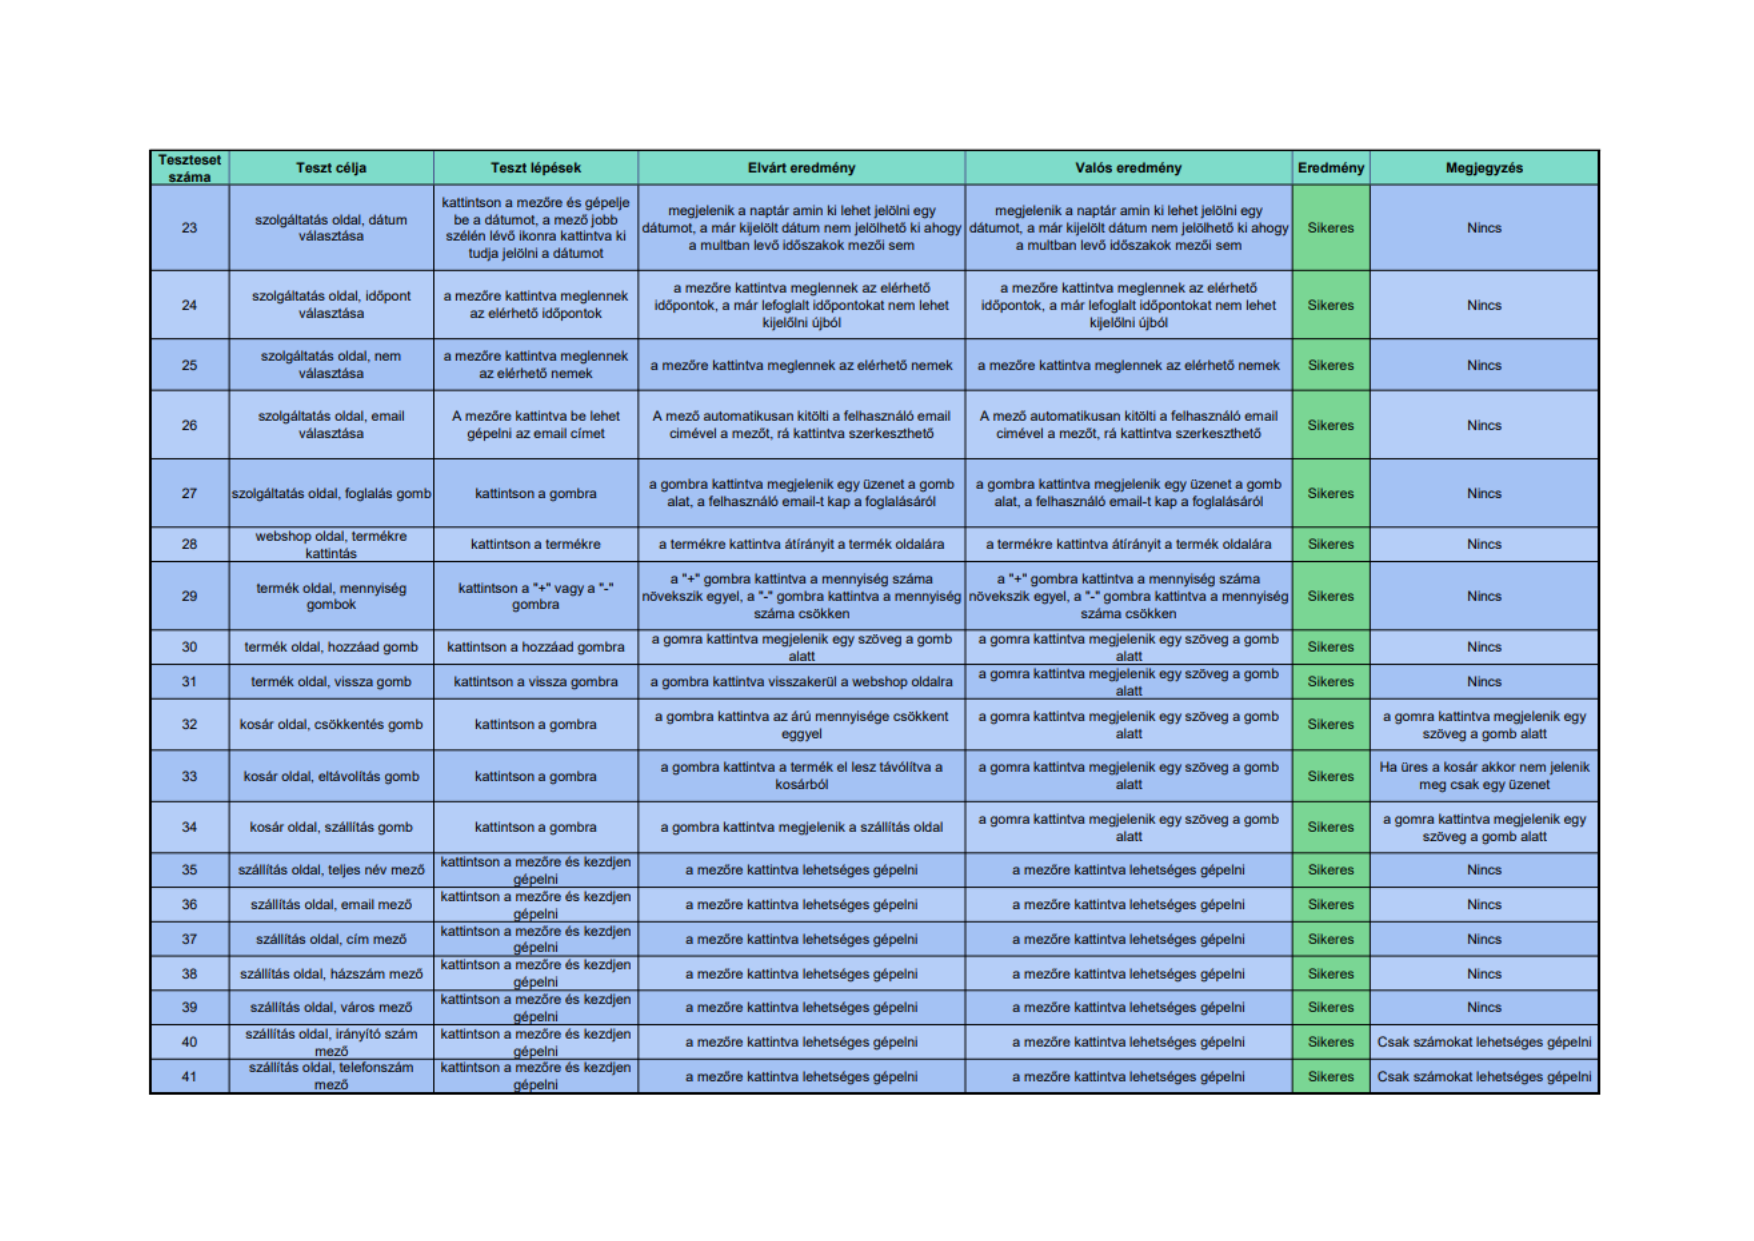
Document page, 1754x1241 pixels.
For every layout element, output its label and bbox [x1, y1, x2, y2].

picture [148, 148, 1607, 1099]
